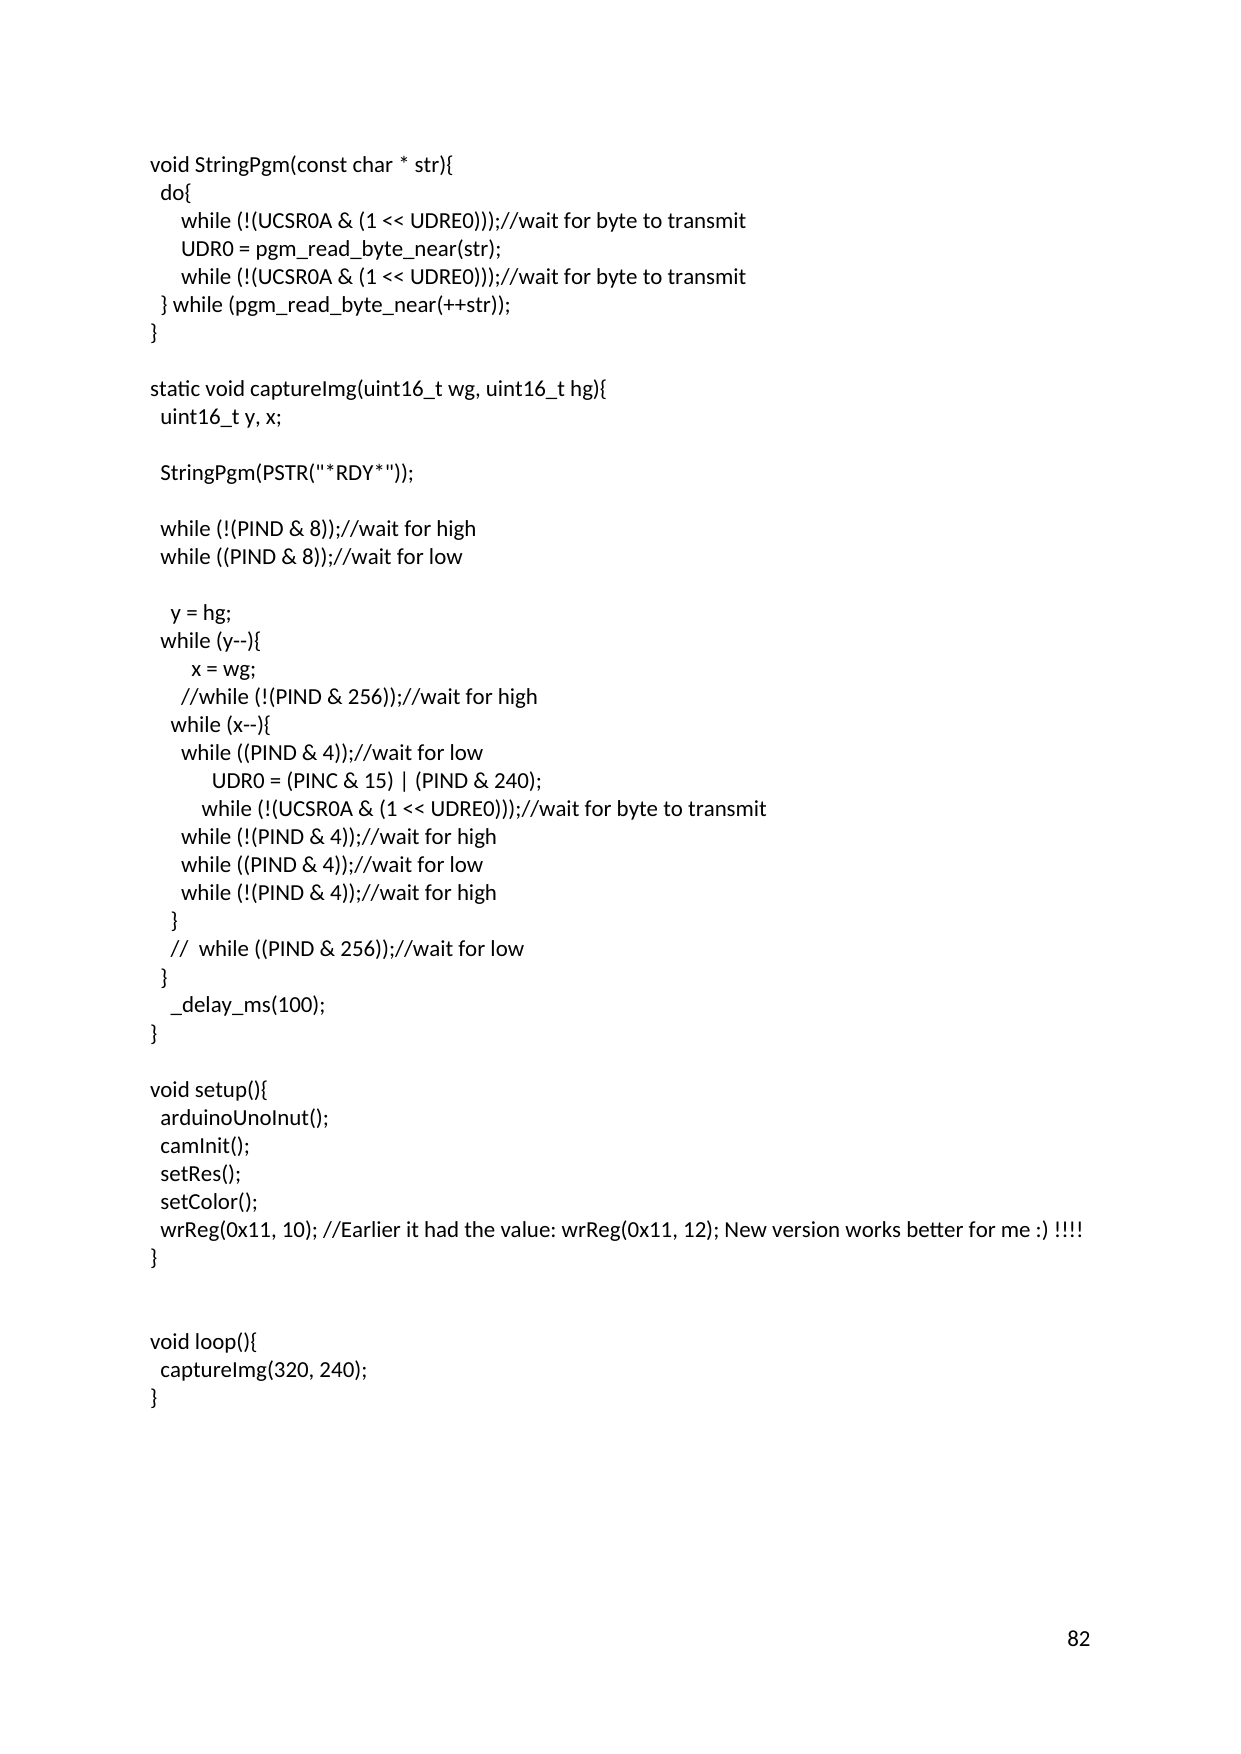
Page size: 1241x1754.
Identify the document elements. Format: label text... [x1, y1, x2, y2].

text _delay_ms(100); [150, 991, 1090, 1019]
text UDR0 = pgm_read_byte_near(str); [150, 234, 1090, 262]
text uint16_t y, x; [150, 402, 1090, 430]
text x = wg; [150, 654, 1090, 682]
text do{ [150, 178, 1090, 206]
text UDR0 = (PINC & 15) | (PIND & 240); [150, 766, 1090, 794]
text setRes(); [150, 1159, 1090, 1187]
text void StringPgm(const char * str){ [150, 150, 1090, 178]
text setColor(); [150, 1187, 1090, 1215]
text while (!(PIND & 8));//wait for high [150, 514, 1090, 542]
text camInit(); [150, 1131, 1090, 1159]
text while (!(UCSR0A & (1 << UDRE0)));//wait for byte to transmit [150, 262, 1090, 290]
text } [150, 318, 1090, 346]
text //while (!(PIND & 256));//wait for high [150, 682, 1090, 710]
text } [150, 1383, 1090, 1411]
text while (!(PIND & 4));//wait for high [150, 822, 1090, 851]
text while ((PIND & 4));//wait for low [150, 851, 1090, 878]
text while (!(UCSR0A & (1 << UDRE0)));//wait for byte to transmit [150, 794, 1090, 822]
text void loop(){ [150, 1327, 1090, 1355]
text void setup(){ [150, 1075, 1090, 1103]
text } [150, 907, 1090, 934]
text while ((PIND & 8));//wait for low [150, 542, 1090, 570]
text } [150, 963, 1090, 991]
text arduinoUnoInut(); [150, 1103, 1090, 1131]
text wrReg(0x11, 10); //Earlier it had the value: wrReg(0x11, 12); New version works better for me :) !!!! [150, 1215, 1090, 1243]
text while (!(UCSR0A & (1 << UDRE0)));//wait for byte to transmit [150, 206, 1090, 234]
text static void captureImg(uint16_t wg, uint16_t hg){ [150, 374, 1090, 402]
text while (y--){ [150, 626, 1090, 654]
text } while (pgm_read_byte_near(++str)); [150, 290, 1090, 318]
text } [150, 1243, 1090, 1271]
text while (!(PIND & 4));//wait for high [150, 878, 1090, 907]
text captureImg(320, 240); [150, 1355, 1090, 1383]
text StringPgm(PSTR("*RDY*")); [150, 458, 1090, 486]
text while (x--){ [150, 710, 1090, 738]
text while ((PIND & 4));//wait for low [150, 738, 1090, 766]
text // while ((PIND & 256));//wait for low [150, 934, 1090, 963]
text y = hg; [150, 598, 1090, 626]
text } [150, 1019, 1090, 1047]
